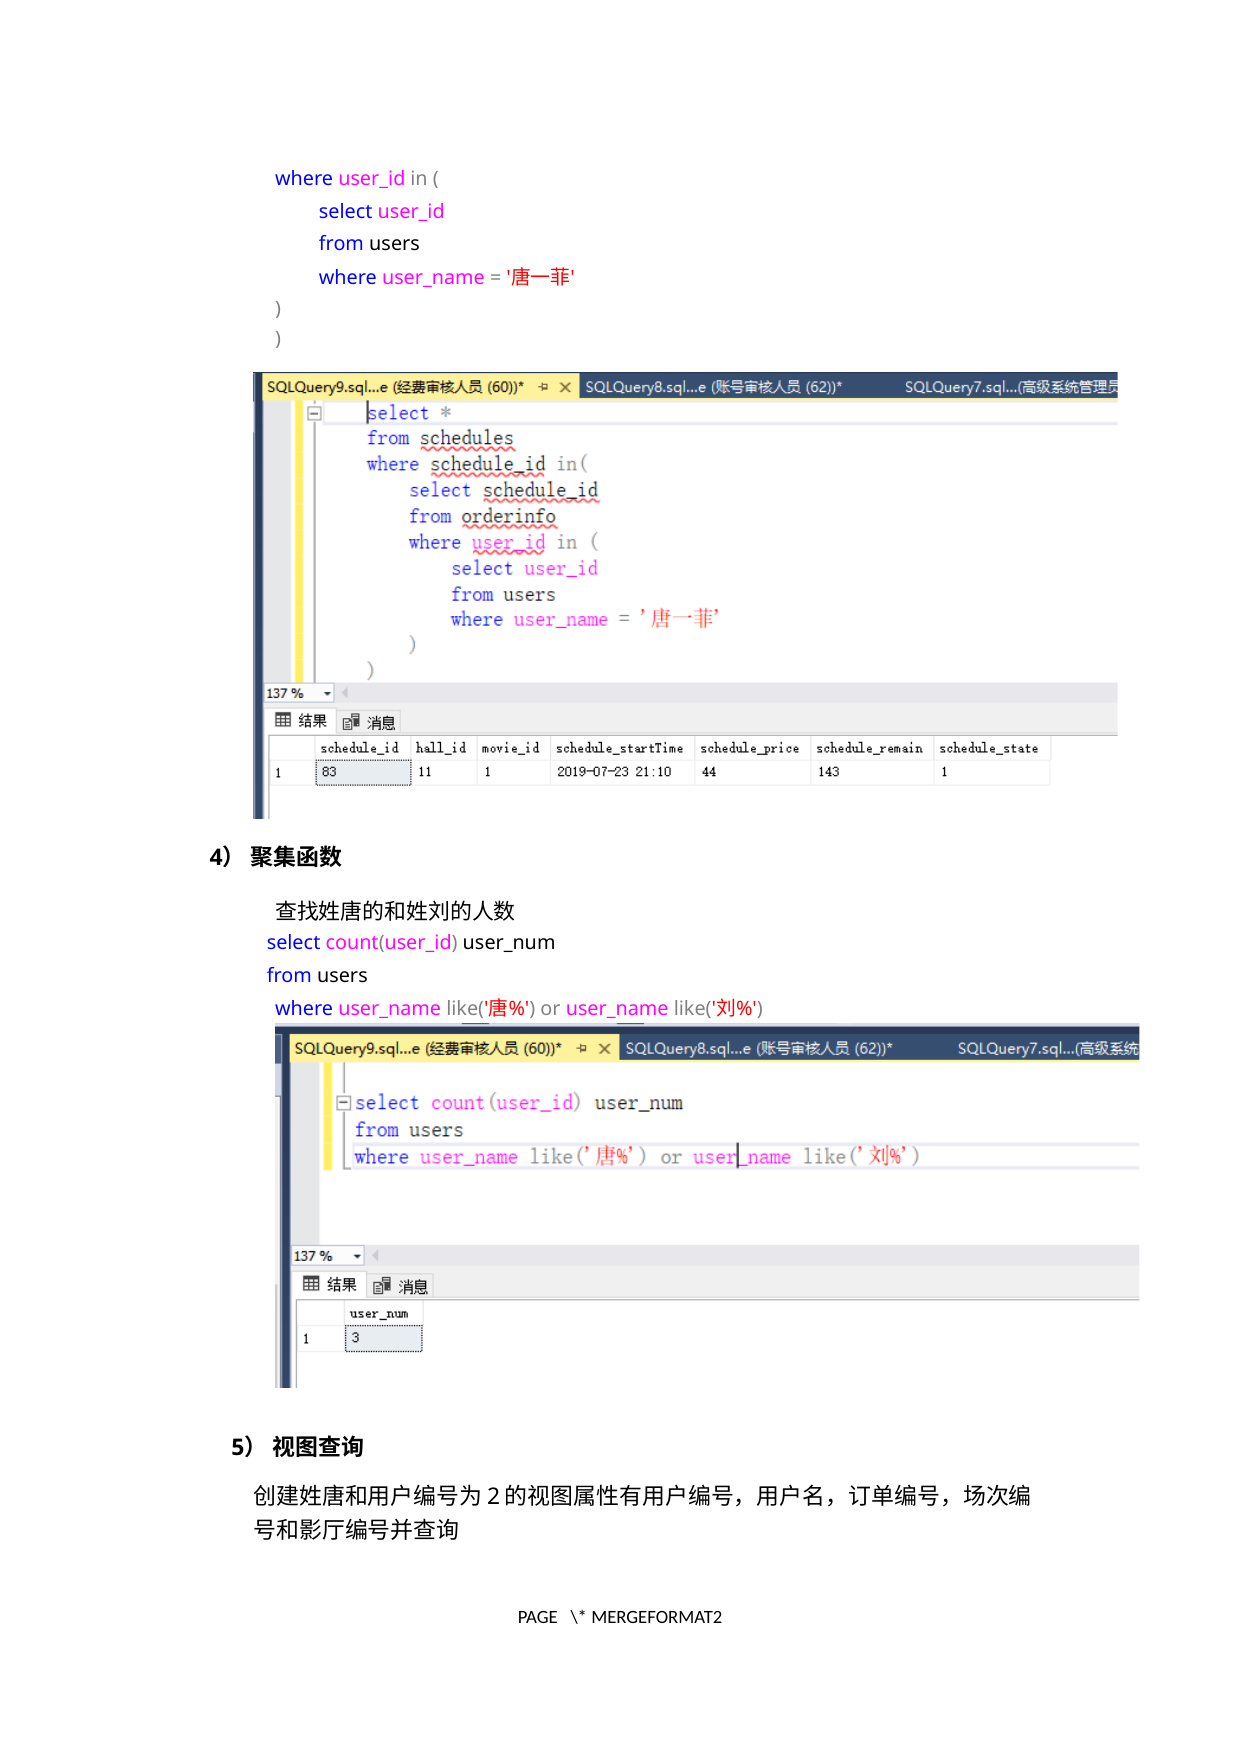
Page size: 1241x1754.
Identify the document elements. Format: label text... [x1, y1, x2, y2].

list 创建姓唐和用户编号为2的视图属性有用户编号，用户名，订单编号，场次编号和影厅编号并查询 [253, 1478, 1053, 1545]
text ) [187, 292, 1053, 324]
text from users [187, 958, 1053, 991]
text from users [187, 227, 1053, 259]
text where user_id in ( [187, 162, 1053, 194]
text select count(user_id) user_num [187, 926, 1053, 958]
picture [253, 372, 1118, 819]
list 聚集函数 [209, 839, 1053, 872]
list 视图查询 [187, 1413, 1053, 1478]
text where user_name like('唐%') or user_name like('刘%') [231, 991, 1053, 1023]
picture [275, 1023, 1140, 1388]
text where user_name = '唐一菲' [187, 259, 1053, 292]
text 查找姓唐的和姓刘的人数 [231, 893, 1053, 926]
list ) [253, 324, 1053, 351]
text select user_id [187, 194, 1053, 227]
